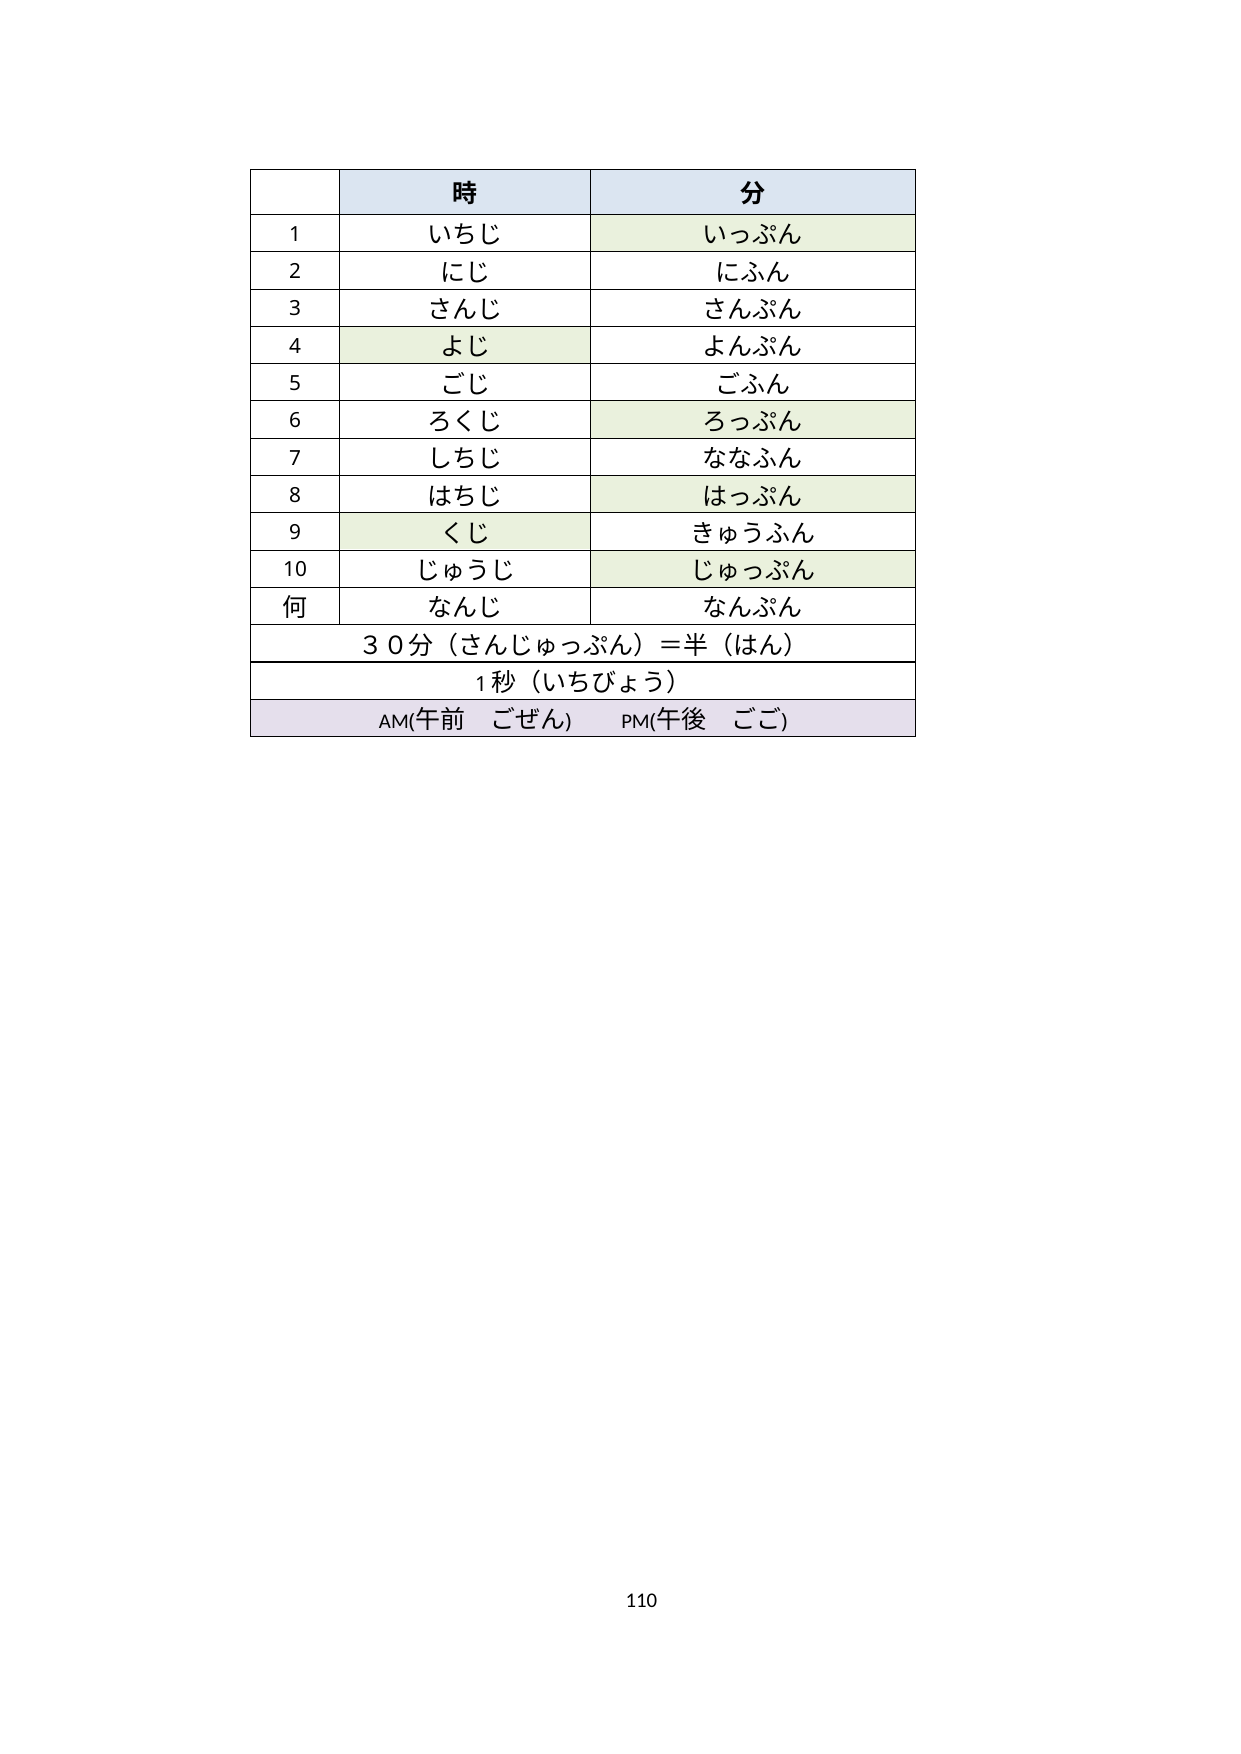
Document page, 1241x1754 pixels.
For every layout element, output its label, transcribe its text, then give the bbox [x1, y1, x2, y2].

table_cell ３０分（さんじゅっぷん）＝半（はん） [251, 625, 915, 661]
table_cell 7 [251, 439, 339, 475]
table_cell AM(午前 ごぜん) PM(午後 ごご) [251, 700, 915, 736]
table_cell にじ [340, 252, 590, 288]
table_cell はちじ [340, 476, 590, 512]
table_cell さんぷん [591, 290, 915, 326]
table_cell 8 [251, 476, 339, 512]
table_header 時 [340, 170, 590, 214]
table_cell 何 [251, 588, 339, 624]
table_cell よじ [340, 327, 590, 363]
table_cell 10 [251, 551, 339, 587]
table_cell 9 [251, 513, 339, 549]
table_cell いっぷん [591, 215, 915, 251]
table_cell はっぷん [591, 476, 915, 512]
table_cell いちじ [340, 215, 590, 251]
table_cell じゅっぷん [591, 551, 915, 587]
table_cell ごじ [340, 364, 590, 400]
table_cell しちじ [340, 439, 590, 475]
table_cell 1 [251, 215, 339, 251]
table_cell 6 [251, 401, 339, 438]
table_cell 3 [251, 290, 339, 326]
table_cell ななふん [591, 439, 915, 475]
table_header 分 [591, 170, 915, 214]
table_cell ごふん [591, 364, 915, 400]
table_cell 5 [251, 364, 339, 400]
table_cell きゅうふん [591, 513, 915, 549]
table_cell 1秒（いちびょう） [251, 663, 915, 699]
table_header [251, 170, 339, 214]
table_cell 2 [251, 252, 339, 288]
table_cell よんぷん [591, 327, 915, 363]
table_cell ろっぷん [591, 401, 915, 438]
table_cell じゅうじ [340, 551, 590, 587]
table_cell 4 [251, 327, 339, 363]
table_cell にふん [591, 252, 915, 288]
table_cell なんじ [340, 588, 590, 624]
table_cell くじ [340, 513, 590, 549]
table_cell なんぷん [591, 588, 915, 624]
table_cell さんじ [340, 290, 590, 326]
table_cell ろくじ [340, 401, 590, 438]
